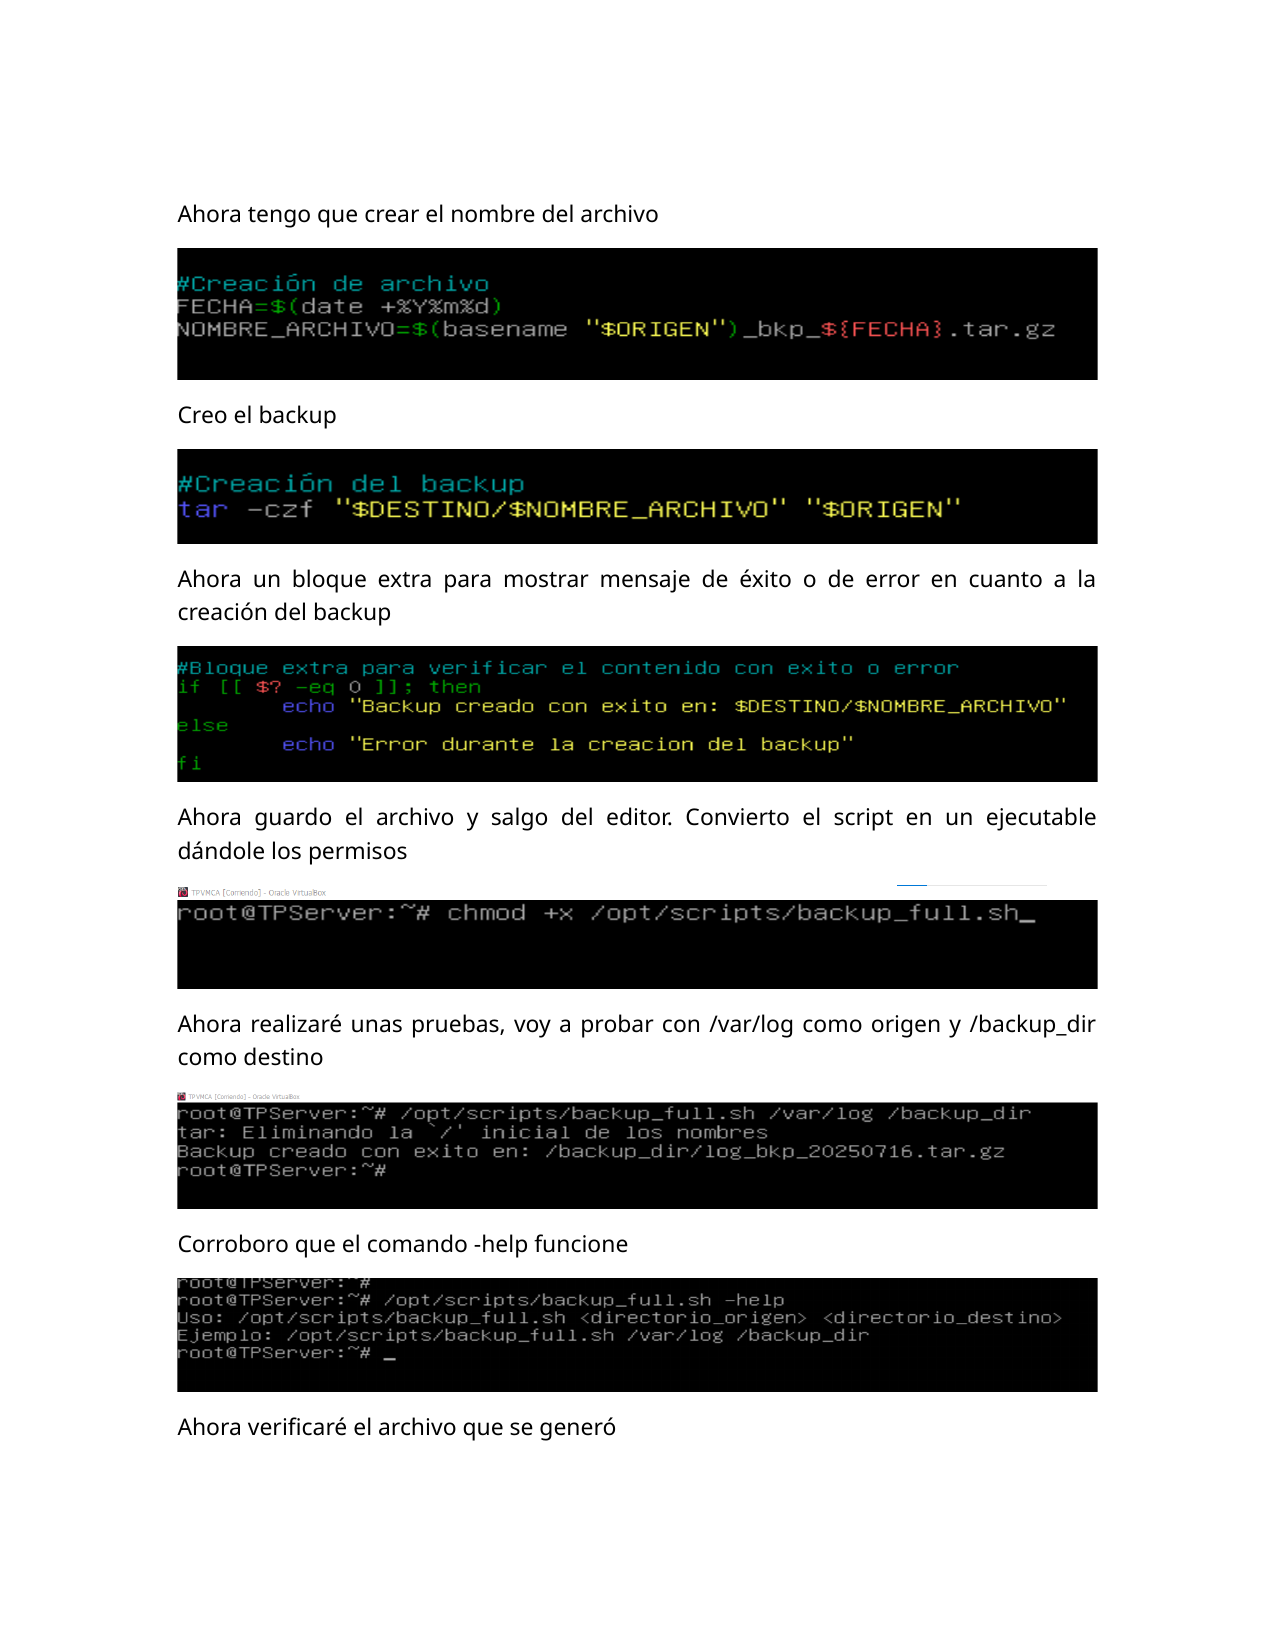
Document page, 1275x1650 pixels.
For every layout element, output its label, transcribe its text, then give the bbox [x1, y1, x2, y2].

text Ahora verificaré el archivo que se generó [177, 1411, 1098, 1442]
picture [177, 885, 1098, 989]
picture [177, 1091, 1098, 1209]
text Ahora realizaré unas pruebas, voy a probar con /var/log como origen y /backup_dir como destino [177, 1008, 1098, 1073]
picture [177, 449, 1098, 544]
text Ahora guardo el archivo y salgo del editor. Convierto el script en un ejecutable dándole los permisos [177, 801, 1098, 866]
text Ahora tengo que crear el nombre del archivo [177, 198, 1098, 229]
text Ahora un bloque extra para mostrar mensaje de éxito o de error en cuanto a la creación del backup [177, 562, 1098, 627]
picture [177, 646, 1098, 782]
picture [177, 1278, 1098, 1392]
text Corroboro que el comando -help funcione [177, 1228, 1098, 1259]
text Creo el backup [177, 399, 1098, 430]
picture [177, 248, 1098, 380]
